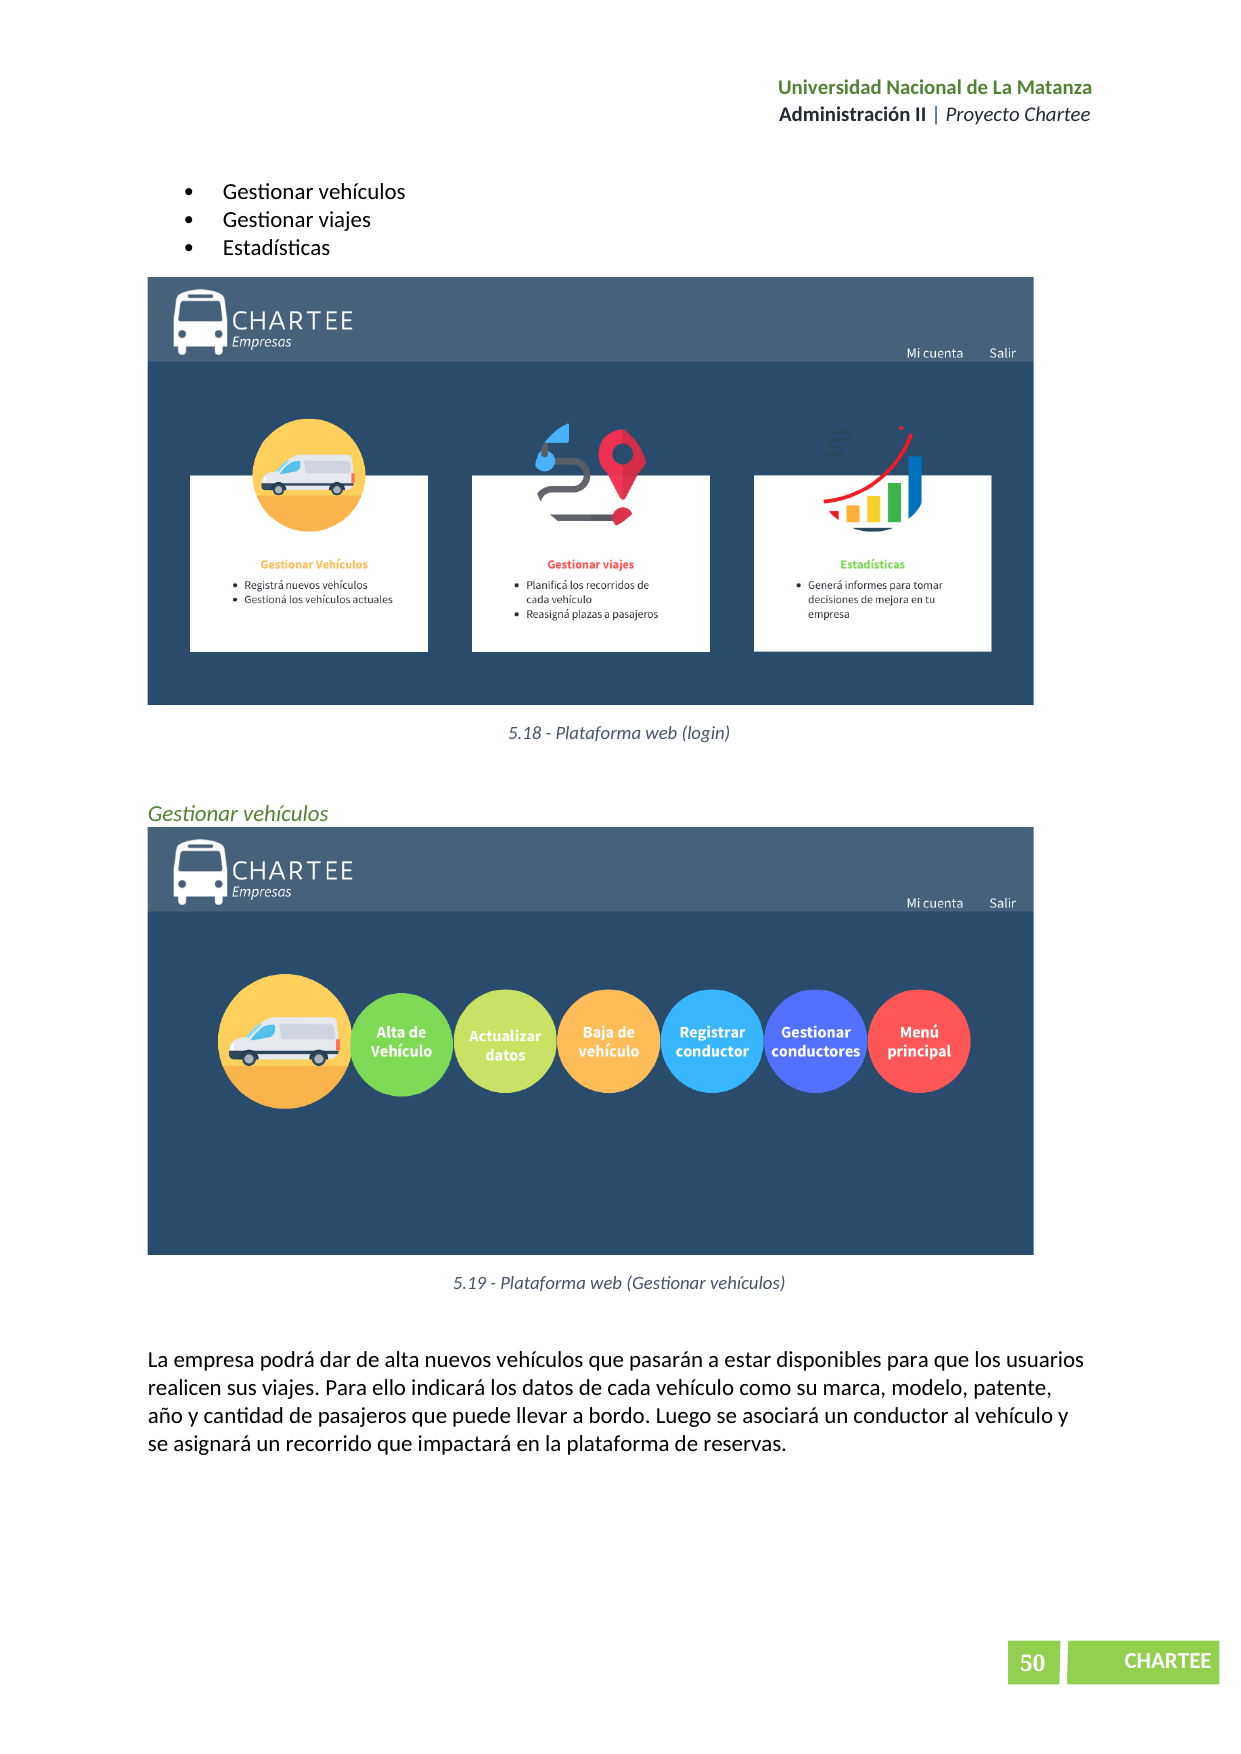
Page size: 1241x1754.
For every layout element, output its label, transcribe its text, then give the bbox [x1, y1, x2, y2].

text 5.18 - Plataforma web (login) [148, 721, 1092, 744]
text 5.19 - Plataforma web (Gestionar vehículos) [148, 1271, 1092, 1294]
list Gestionar vehículos [185, 177, 1092, 205]
picture [147, 827, 1034, 1255]
list Estadísticas [185, 233, 1092, 261]
text La empresa podrá dar de alta nuevos vehículos que pasarán a estar disponibles para que los usuarios realicen sus viajes. Para ello indicará los datos de cada vehículo como su marca, modelo, patente, año y cantidad de pasajeros que puede llevar a bordo. Luego se asociará un conductor al vehículo y se asignará un recorrido que impactará en la plataforma de reservas. [148, 1345, 1092, 1457]
text Gestionar vehículos [148, 799, 1092, 828]
list Gestionar viajes [185, 205, 1092, 233]
picture [147, 277, 1034, 705]
